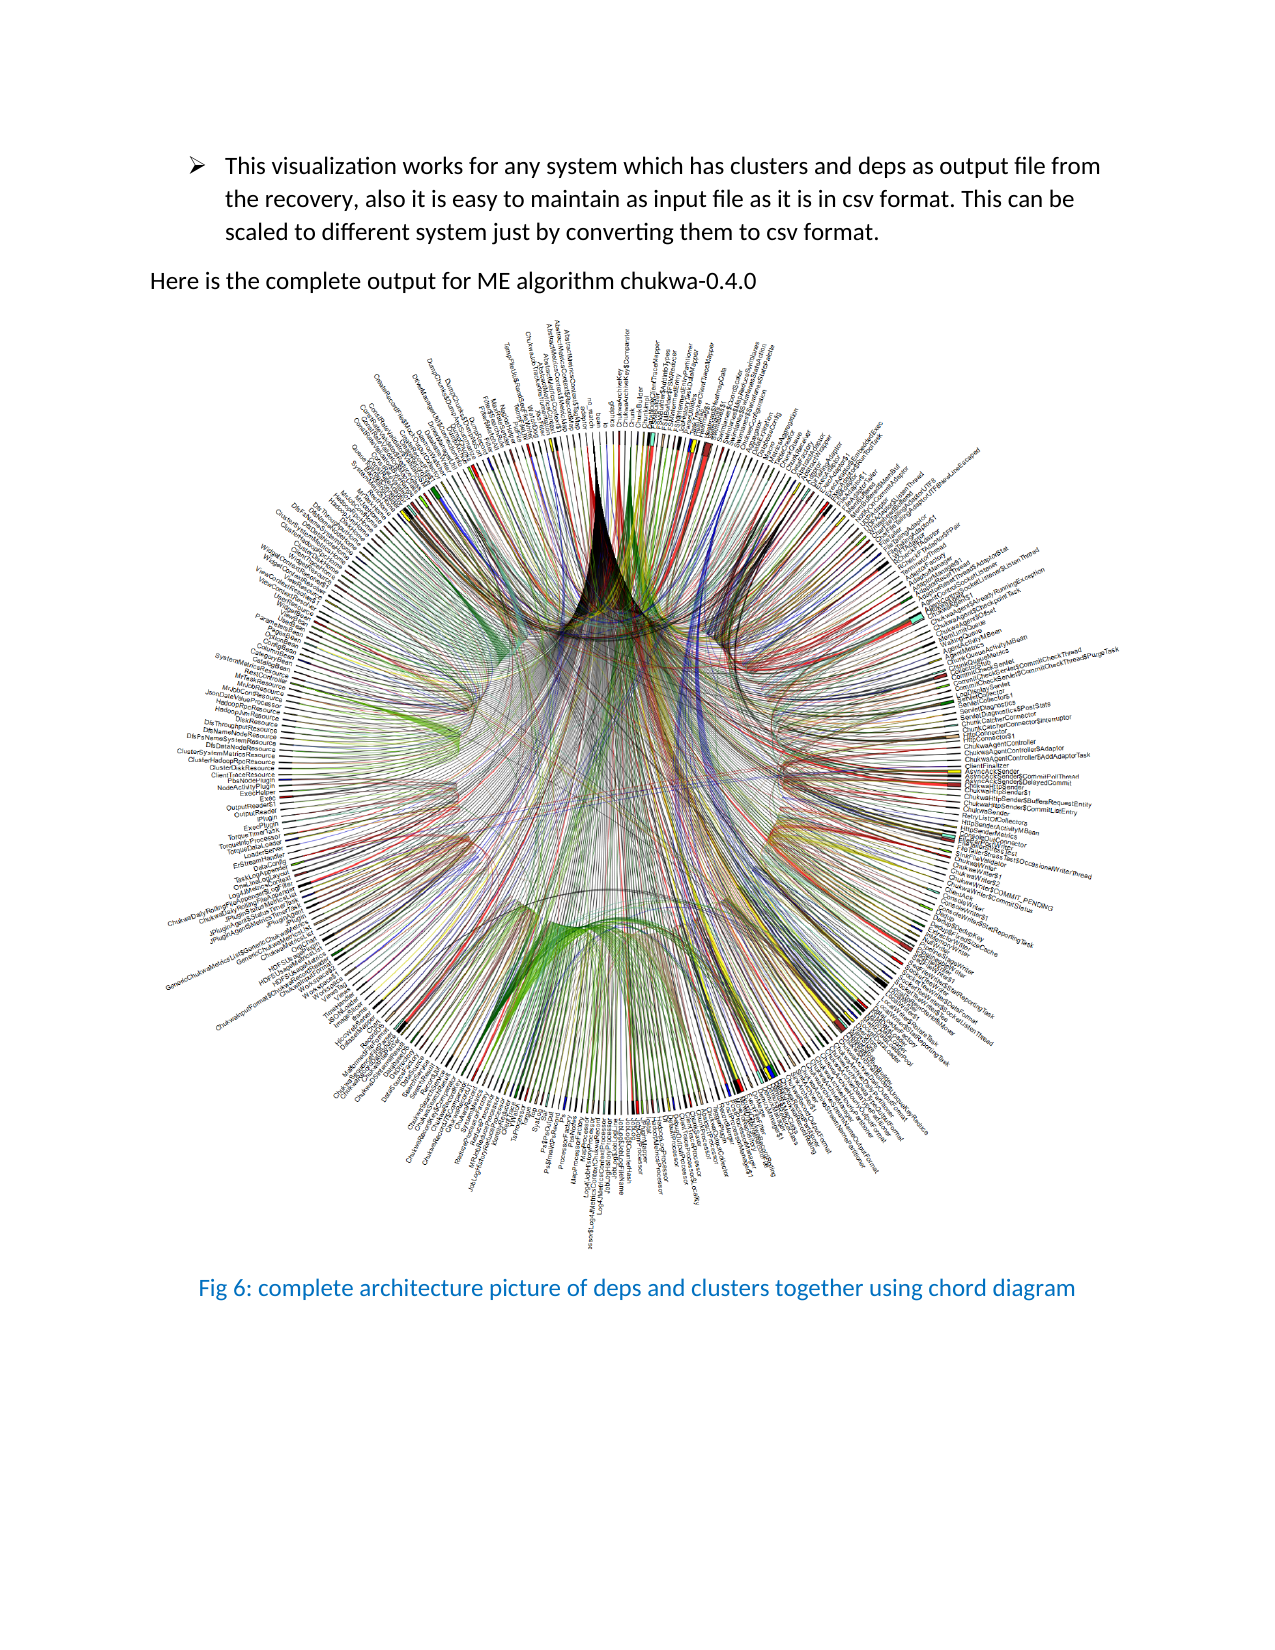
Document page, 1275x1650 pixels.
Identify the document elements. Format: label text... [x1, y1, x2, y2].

list This visualization works for any system which has clusters and deps as output file from the recovery, also it is easy to maintain as input file as it is in csv format. This can be scaled to different system just by converting them to csv format. [187, 150, 1125, 246]
picture [150, 315, 1124, 1254]
text Fig 6: complete architecture picture of deps and clusters together using chord diagram [150, 1273, 1125, 1303]
text Here is the complete output for ME algorithm chukwa-0.4.0 [150, 265, 1125, 296]
